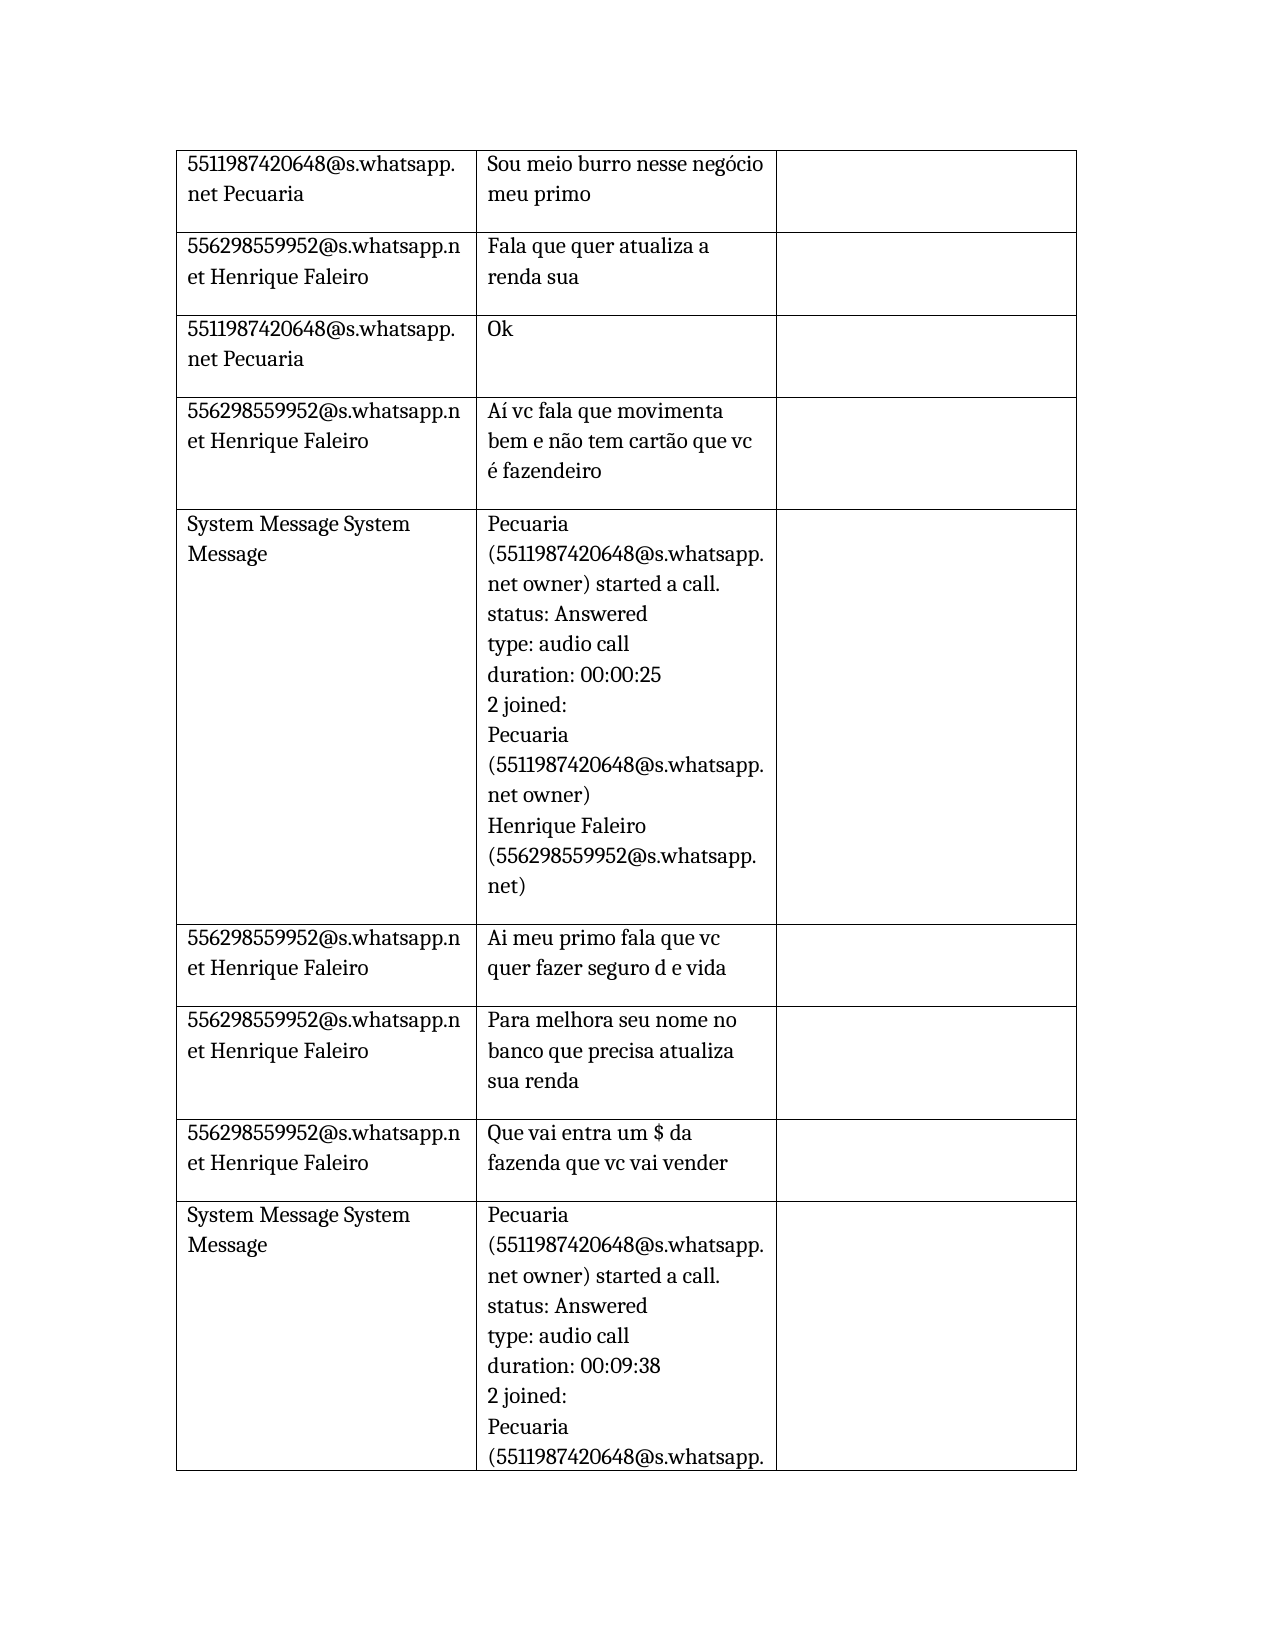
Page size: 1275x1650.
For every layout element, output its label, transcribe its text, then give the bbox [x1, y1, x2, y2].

table_cell Fala que quer atualiza a renda sua [477, 233, 776, 314]
table_cell 556298559952@s.whatsapp.net Henrique Faleiro [177, 1120, 476, 1201]
table_cell Pecuaria (5511987420648@s.whatsapp.net owner) started a call. status: Answered type: audio call duration: 00:00:25 2 joined: Pecuaria (5511987420648@s.whatsapp.net owner) Henrique Faleiro (556298559952@s.whatsapp.net) [477, 510, 776, 924]
table_cell [777, 398, 1076, 509]
table_cell [777, 1120, 1076, 1201]
table_cell Aí vc fala que movimenta bem e não tem cartão que vc é fazendeiro [477, 398, 776, 509]
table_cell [477, 1202, 776, 1470]
table_cell [777, 510, 1076, 924]
table_cell Para melhora seu nome no banco que precisa atualiza sua renda [477, 1007, 776, 1119]
table_cell [777, 233, 1076, 314]
table_cell [777, 1202, 1076, 1470]
table_cell 556298559952@s.whatsapp.net Henrique Faleiro [177, 925, 476, 1006]
table_cell 556298559952@s.whatsapp.net Henrique Faleiro [177, 233, 476, 314]
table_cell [177, 151, 476, 232]
table_cell 556298559952@s.whatsapp.net Henrique Faleiro [177, 398, 476, 509]
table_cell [177, 1202, 476, 1470]
table_cell 556298559952@s.whatsapp.net Henrique Faleiro [177, 1007, 476, 1119]
table_cell System Message System Message [177, 510, 476, 924]
table_cell [777, 925, 1076, 1006]
table_cell Que vai entra um $ da fazenda que vc vai vender [477, 1120, 776, 1201]
table_cell Ai meu primo fala que vc quer fazer seguro d e vida [477, 925, 776, 1006]
table_cell Sou meio burro nesse negócio meu primo [477, 151, 776, 232]
table_cell 5511987420648@s.whatsapp.net Pecuaria [177, 316, 476, 397]
table_cell [777, 1007, 1076, 1119]
table_cell [777, 316, 1076, 397]
table_cell Ok [477, 316, 776, 397]
table_cell [777, 151, 1076, 232]
